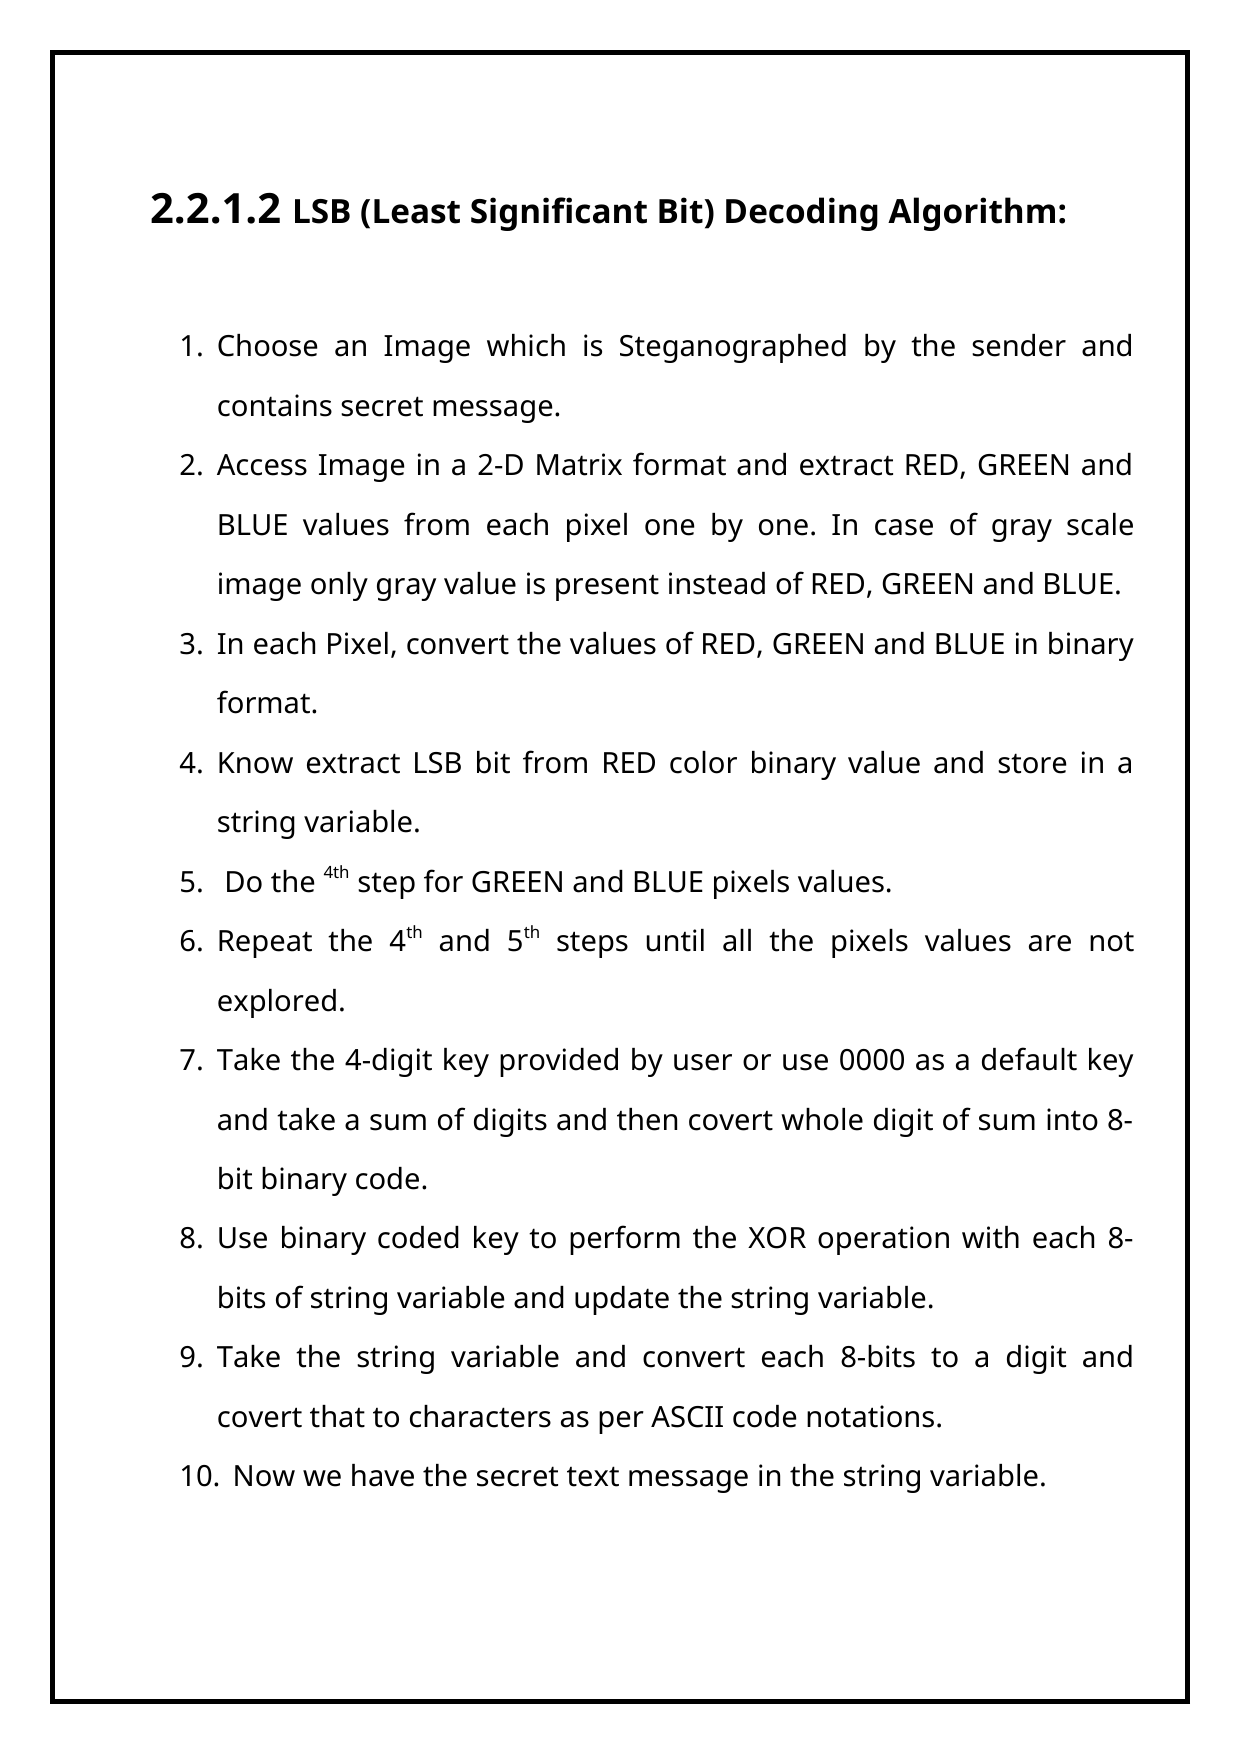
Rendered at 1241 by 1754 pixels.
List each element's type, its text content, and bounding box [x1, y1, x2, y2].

text 2.2.1.2 LSB (Least Significant Bit) Decoding Algorithm: [75, 179, 1135, 236]
list Take the 4-digit key provided by user or use 0000 as a default key and take a sum of digits and then covert whole digit of sum into 8-bit binary code. [179, 1039, 1135, 1198]
list Take the string variable and convert each 8-bits to a digit and covert that to characters as per ASCII code notations. [179, 1337, 1135, 1436]
list Now we have the secret text message in the string variable. [179, 1456, 1135, 1495]
list Choose an Image which is Steganographed by the sender and contains secret message. [179, 326, 1135, 425]
list Do the 4th step for GREEN and BLUE pixels values. [179, 861, 1135, 901]
list Know extract LSB bit from RED color binary value and store in a string variable. [179, 742, 1135, 841]
list Access Image in a 2-D Matrix format and extract RED, GREEN and BLUE values from each pixel one by one. In case of gray scale image only gray value is present instead of RED, GREEN and BLUE. [179, 444, 1135, 603]
list Repeat the 4th and 5th steps until all the pixels values are not explored. [179, 920, 1135, 1019]
list In each Pixel, convert the values of RED, GREEN and BLUE in binary format. [179, 623, 1135, 722]
list Use binary coded key to perform the XOR operation with each 8-bits of string variable and update the string variable. [179, 1218, 1135, 1317]
